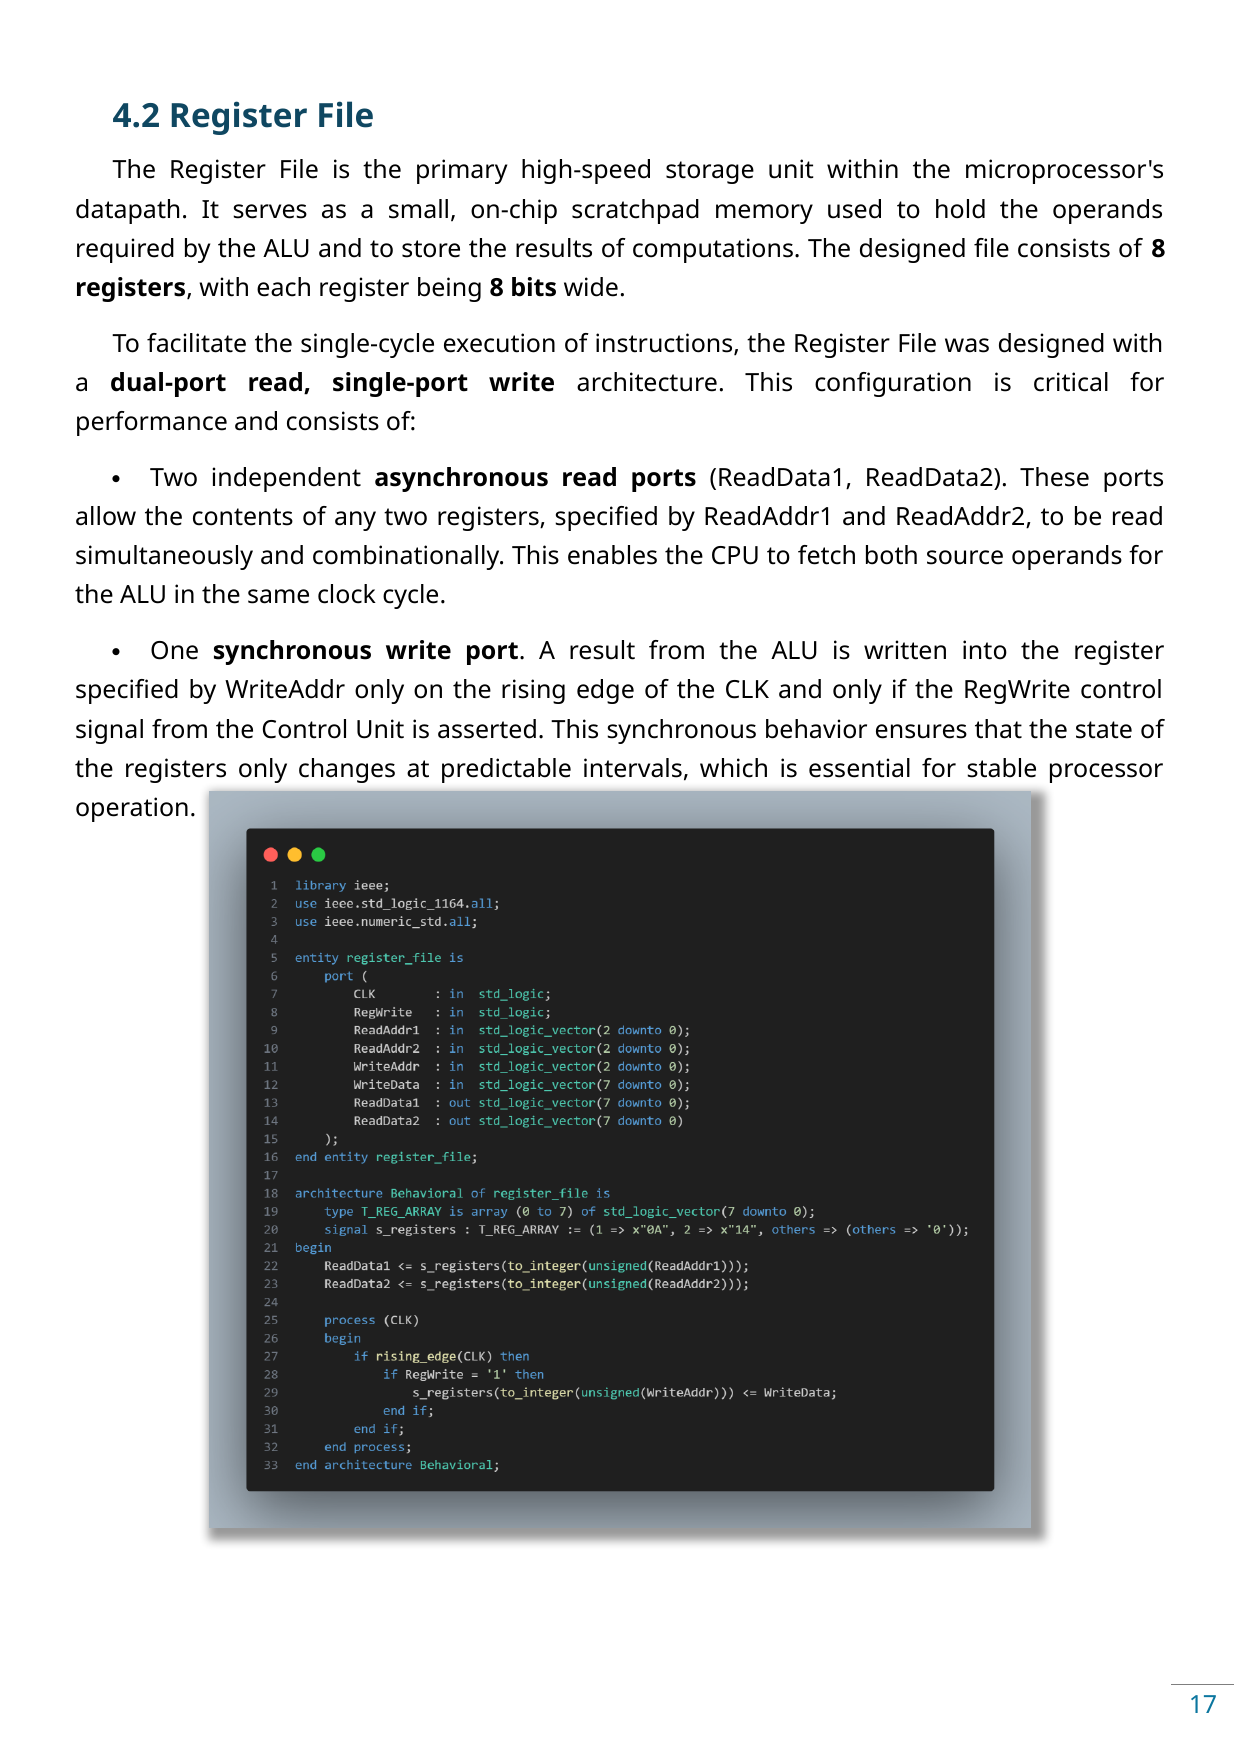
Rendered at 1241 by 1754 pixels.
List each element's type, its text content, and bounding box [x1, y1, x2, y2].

picture [209, 791, 1031, 1528]
text The Register File is the primary high-speed storage unit within the microprocessor's datapath. It serves as a small, on-chip scratchpad memory used to hold the operands required by the ALU and to store the results of computations. The designed file consists of 8 registers, with each register being 8 bits wide. [75, 152, 1165, 304]
list One synchronous write port. A result from the ALU is written into the register specified by WriteAddr only on the rising edge of the CLK and only if the RegWrite control signal from the Control Unit is asserted. This synchronous behavior ensures that the state of the registers only changes at predictable intervals, which is essential for stable processor operation. [75, 633, 1165, 824]
subtitle 4.2 Register File [75, 92, 1165, 137]
list Two independent asynchronous read ports (ReadData1, ReadData2). These ports allow the contents of any two registers, specified by ReadAddr1 and ReadAddr2, to be read simultaneously and combinationally. This enables the CPU to fetch both source operands for the ALU in the same clock cycle. [75, 460, 1165, 611]
text To facilitate the single-cycle execution of instructions, the Register File was designed with a dual-port read, single-port write architecture. This configuration is critical for performance and consists of: [75, 326, 1165, 438]
